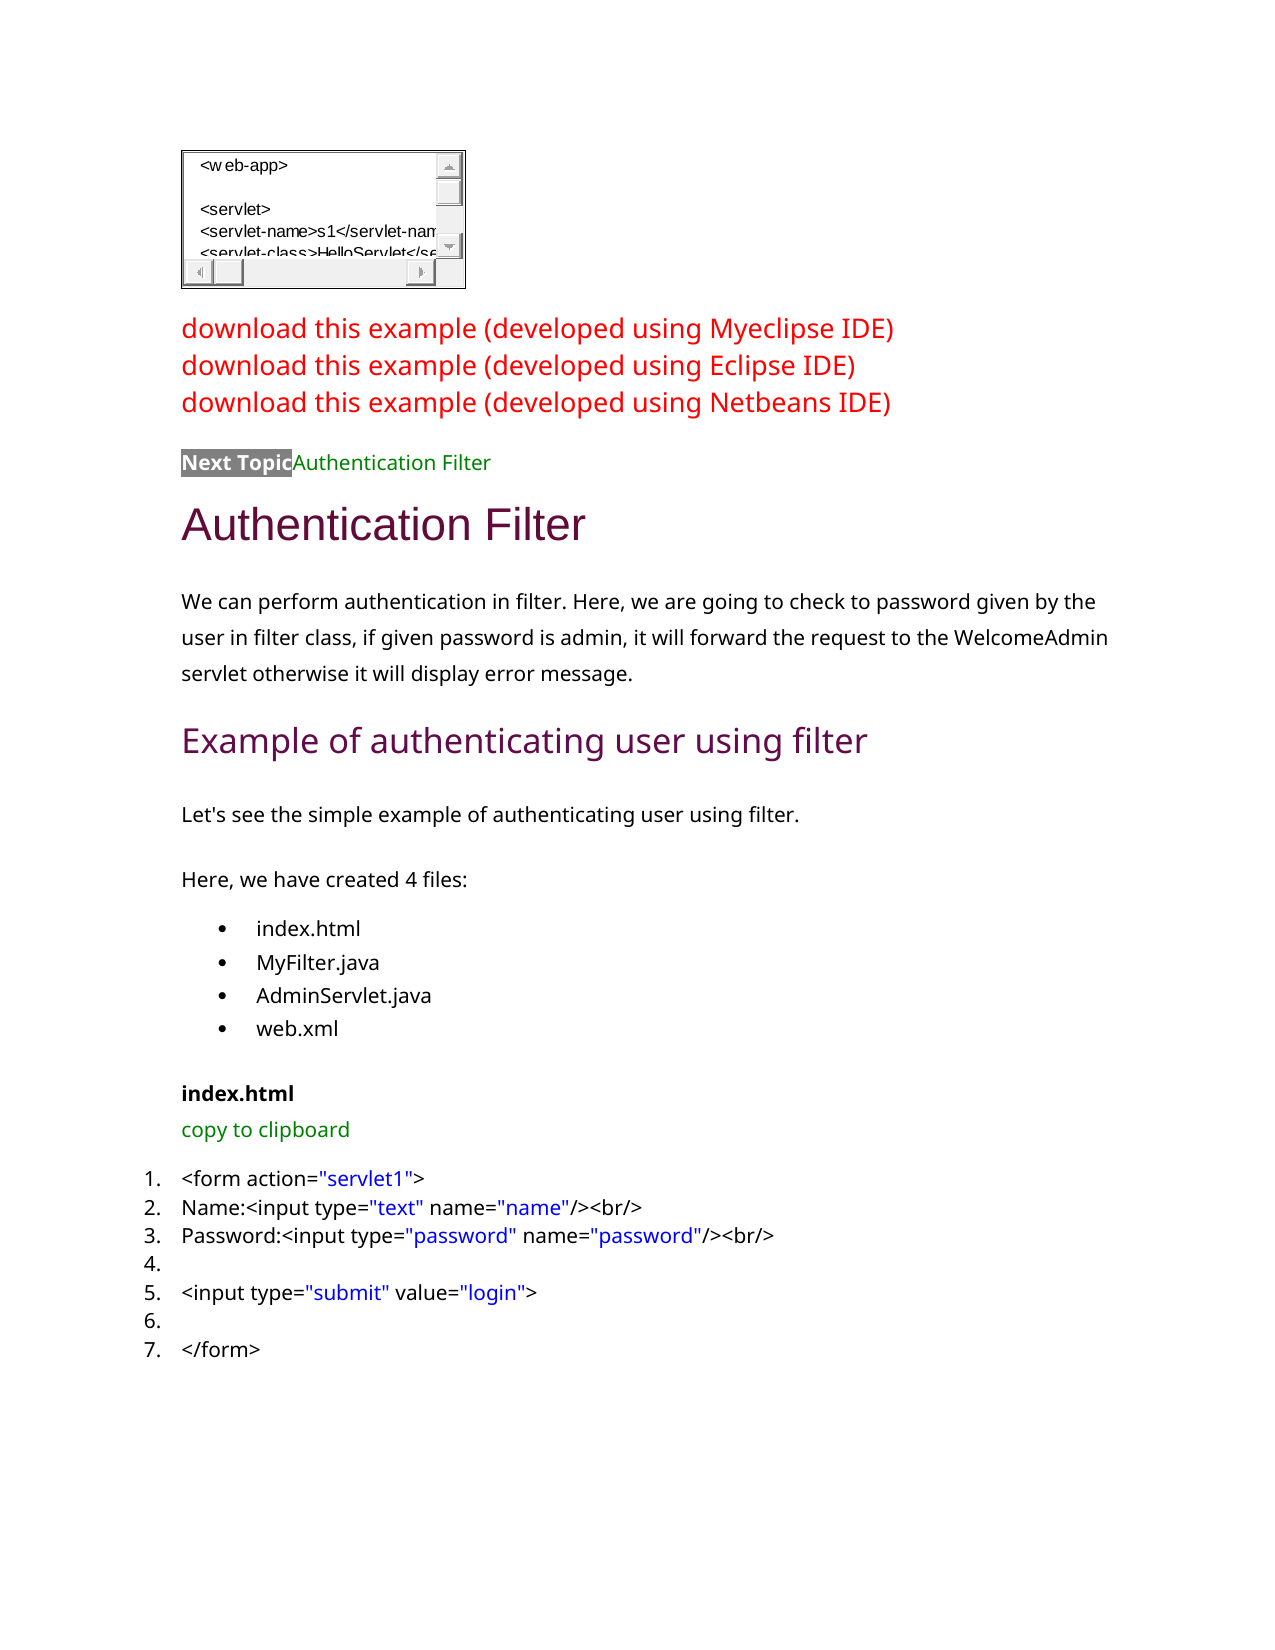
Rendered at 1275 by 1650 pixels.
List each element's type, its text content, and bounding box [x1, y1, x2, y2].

list web.xml [219, 1014, 1125, 1042]
list Password:<input type="password" name="password"/><br/> [144, 1221, 1125, 1249]
text Next TopicAuthentication Filter [181, 441, 1125, 477]
list MyFilter.java [219, 948, 1125, 976]
subtitle Authentication Filter [181, 498, 1125, 551]
text copy to clipboard [181, 1107, 1125, 1143]
text Here, we have created 4 files: [181, 858, 1125, 894]
text We can perform authentication in filter. Here, we are going to check to password given by the user in filter class, if given password is admin, it will forward the request to the WelcomeAdmin servlet otherwise it will display error message. [181, 580, 1125, 687]
list </form> [144, 1335, 1125, 1363]
list <form action="servlet1"> [144, 1164, 1125, 1193]
list index.html [219, 914, 1125, 943]
subtitle Example of authenticating user using filter [181, 717, 1125, 763]
text Let's see the simple example of authenticating user using filter. [181, 793, 1125, 829]
list AdminServlet.java [219, 981, 1125, 1009]
list Name:<input type="text" name="name"/><br/> [144, 1193, 1125, 1221]
list <input type="submit" value="login"> [144, 1278, 1125, 1306]
text index.html [181, 1072, 1125, 1107]
text download this example (developed using Myeclipse IDE) download this example (developed using Eclipse IDE) download this example (developed using Netbeans IDE) [181, 309, 1125, 420]
